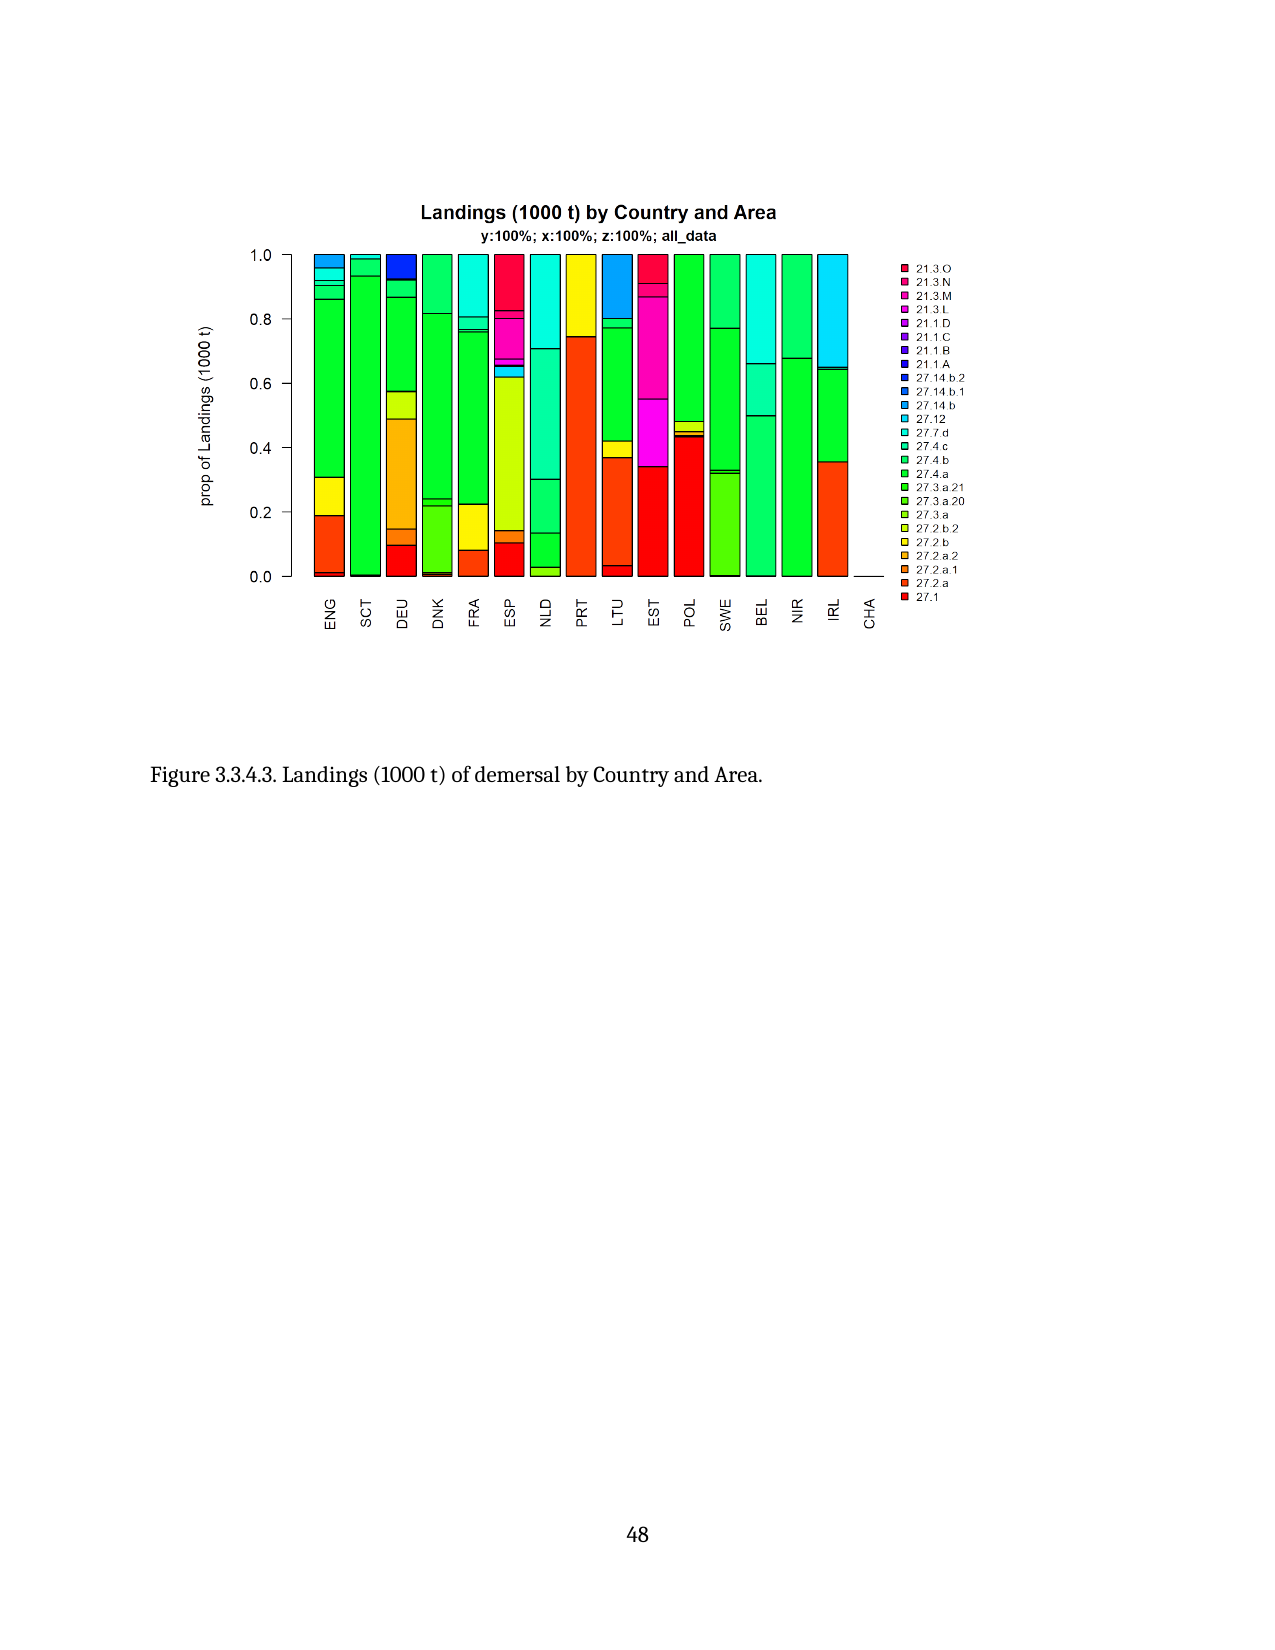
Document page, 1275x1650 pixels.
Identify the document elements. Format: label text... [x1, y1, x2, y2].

text Figure 3.3.4.3. Landings (1000 t) of demersal by Country and Area. [150, 760, 1125, 788]
picture [150, 150, 1125, 760]
